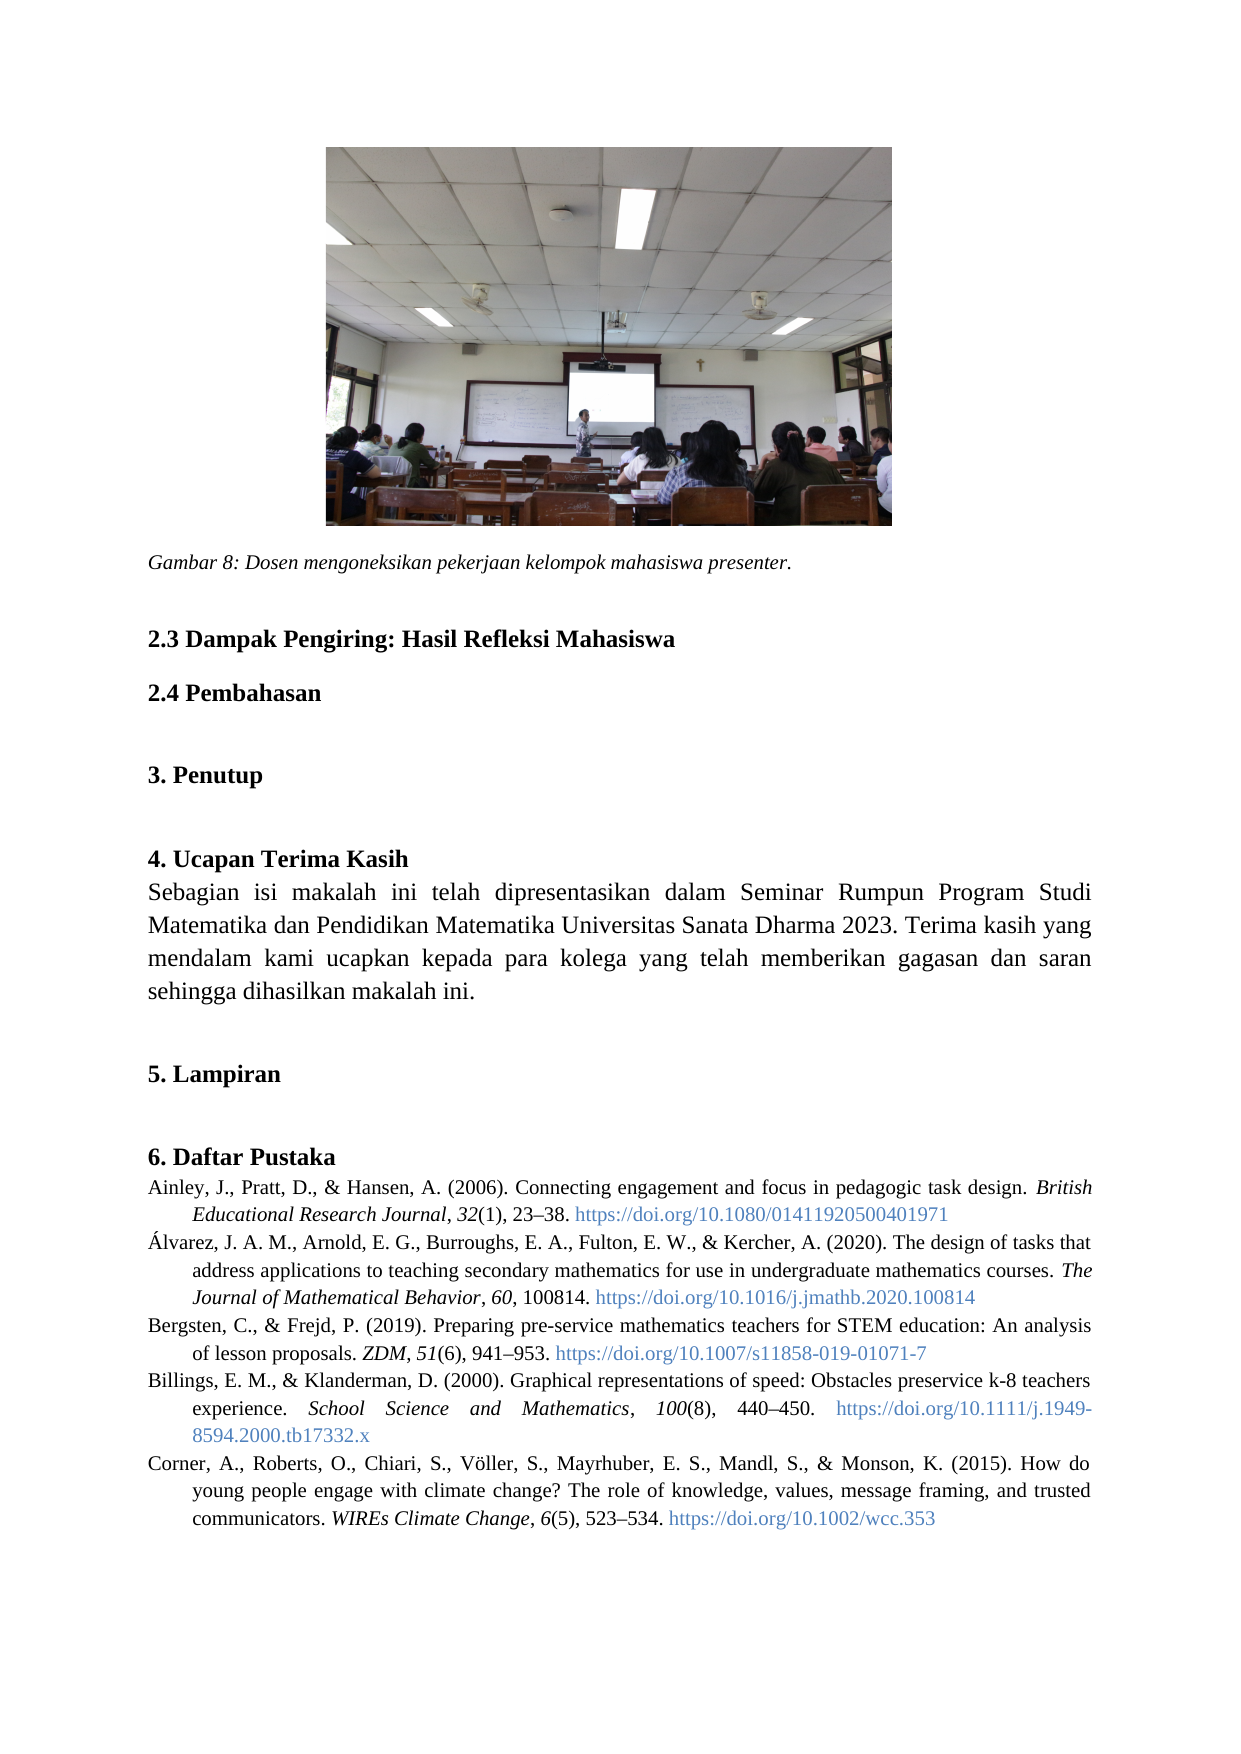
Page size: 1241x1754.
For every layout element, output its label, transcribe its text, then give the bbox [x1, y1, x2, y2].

text Bergsten, C., & Frejd, P. (2019). Preparing pre-service mathematics teachers for STEM education: An analysis of lesson proposals. ZDM, 51(6), 941–953. https://doi.org/10.1007/s11858-019-01071-7 [148, 1313, 1092, 1364]
subtitle 6. Daftar Pustaka [148, 1142, 1092, 1171]
table_header Gambar 8: Dosen mengoneksikan pekerjaan kelompok mahasiswa presenter. [136, 148, 1081, 603]
subtitle 2.3 Dampak Pengiring: Hasil Refleksi Mahasiswa [148, 624, 1092, 652]
text Corner, A., Roberts, O., Chiari, S., Völler, S., Mayrhuber, E. S., Mandl, S., & Monson, K. (2015). How do young people engage with climate change? The role of knowledge, values, message framing, and trusted communicators. WIREs Climate Change, 6(5), 523–534. https://doi.org/10.1002/wcc.353 [148, 1451, 1092, 1530]
subtitle 2.4 Pembahasan [148, 678, 1092, 706]
subtitle 3. Penutup [148, 761, 1092, 789]
subtitle 4. Ucapan Terima Kasih [148, 844, 1092, 872]
text Sebagian isi makalah ini telah dipresentasikan dalam Seminar Rumpun Program Studi Matematika dan Pendidikan Matematika Universitas Sanata Dharma 2023. Terima kasih yang mendalam kami ucapkan kepada para kolega yang telah memberikan gagasan dan saran sehingga dihasilkan makalah ini. [148, 877, 1092, 1004]
text Billings, E. M., & Klanderman, D. (2000). Graphical representations of speed: Obstacles preservice k‐8 teachers experience. School Science and Mathematics, 100(8), 440–450. https://doi.org/10.1111/j.1949-8594.2000.tb17332.x [148, 1368, 1092, 1447]
subtitle 5. Lampiran [148, 1059, 1092, 1087]
picture [325, 147, 892, 526]
text Álvarez, J. A. M., Arnold, E. G., Burroughs, E. A., Fulton, E. W., & Kercher, A. (2020). The design of tasks that address applications to teaching secondary mathematics for use in undergraduate mathematics courses. The Journal of Mathematical Behavior, 60, 100814. https://doi.org/10.1016/j.jmathb.2020.100814 [148, 1230, 1092, 1309]
text Ainley, J., Pratt, D., & Hansen, A. (2006). Connecting engagement and focus in pedagogic task design. British Educational Research Journal, 32(1), 23–38. https://doi.org/10.1080/01411920500401971 [148, 1175, 1092, 1226]
